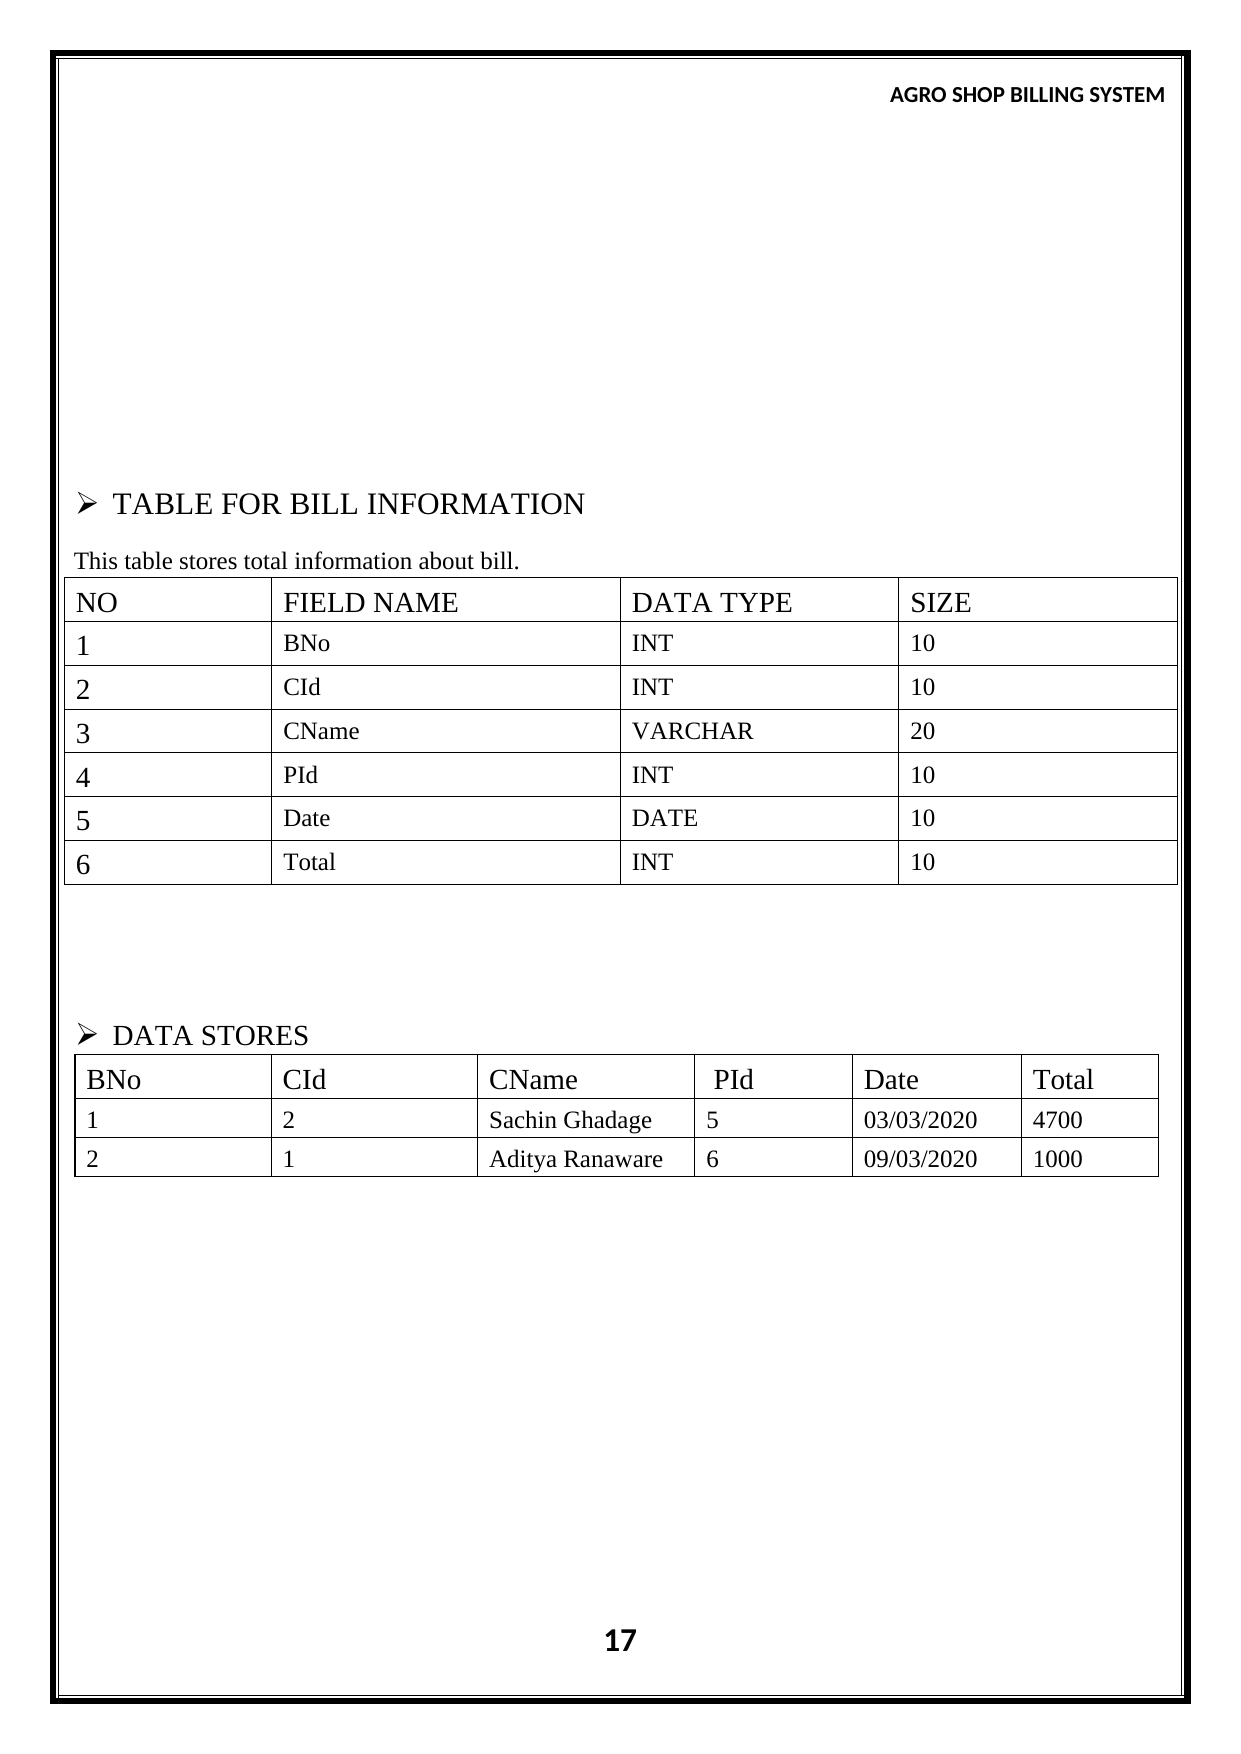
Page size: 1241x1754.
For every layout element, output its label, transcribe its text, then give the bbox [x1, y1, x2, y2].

table_header CId [272, 1055, 477, 1098]
table_cell 09/03/2020 [853, 1138, 1021, 1176]
table_header CName [478, 1055, 694, 1098]
table_cell CId [272, 666, 620, 708]
table_cell 1 [65, 622, 271, 665]
table_cell 2 [76, 1138, 271, 1176]
table_cell 10 [899, 841, 1177, 883]
table_cell INT [621, 753, 898, 796]
table_cell 10 [899, 666, 1177, 708]
list TABLE FOR BILL INFORMATION [75, 485, 1167, 521]
table_cell 6 [65, 841, 271, 883]
table_cell 2 [272, 1099, 477, 1137]
table_cell Total [272, 841, 620, 883]
table_cell 10 [899, 622, 1177, 665]
table_header PId [695, 1055, 852, 1098]
table_cell 10 [899, 753, 1177, 796]
table_cell Aditya Ranaware [478, 1138, 694, 1176]
table_cell Date [272, 797, 620, 840]
table_cell 1000 [1022, 1138, 1158, 1176]
table_header NO [65, 578, 271, 621]
table_cell CName [272, 710, 620, 752]
table_cell VARCHAR [621, 710, 898, 752]
table_cell DATE [621, 797, 898, 840]
table_header Total [1022, 1055, 1158, 1098]
table_cell INT [621, 622, 898, 665]
table_header SIZE [899, 578, 1177, 621]
table_cell 6 [695, 1138, 852, 1176]
table_cell Sachin Ghadage [478, 1099, 694, 1137]
table_cell 2 [65, 666, 271, 708]
table_cell 5 [695, 1099, 852, 1137]
table_cell 1 [76, 1099, 271, 1137]
table_cell INT [621, 666, 898, 708]
text This table stores total information about bill. [73, 546, 1169, 575]
table_header FIELD NAME [272, 578, 620, 621]
table_cell 5 [65, 797, 271, 840]
table_cell 4700 [1022, 1099, 1158, 1137]
table_cell 1 [272, 1138, 477, 1176]
list DATA STORES [75, 1018, 1167, 1052]
table_header Date [853, 1055, 1021, 1098]
table_cell 03/03/2020 [853, 1099, 1021, 1137]
table_cell INT [621, 841, 898, 883]
table_cell 4 [65, 753, 271, 796]
table_cell 20 [899, 710, 1177, 752]
table_cell 3 [65, 710, 271, 752]
table_header BNo [76, 1055, 271, 1098]
table_cell 10 [899, 797, 1177, 840]
table_header DATA TYPE [621, 578, 898, 621]
table_cell PId [272, 753, 620, 796]
table_cell BNo [272, 622, 620, 665]
